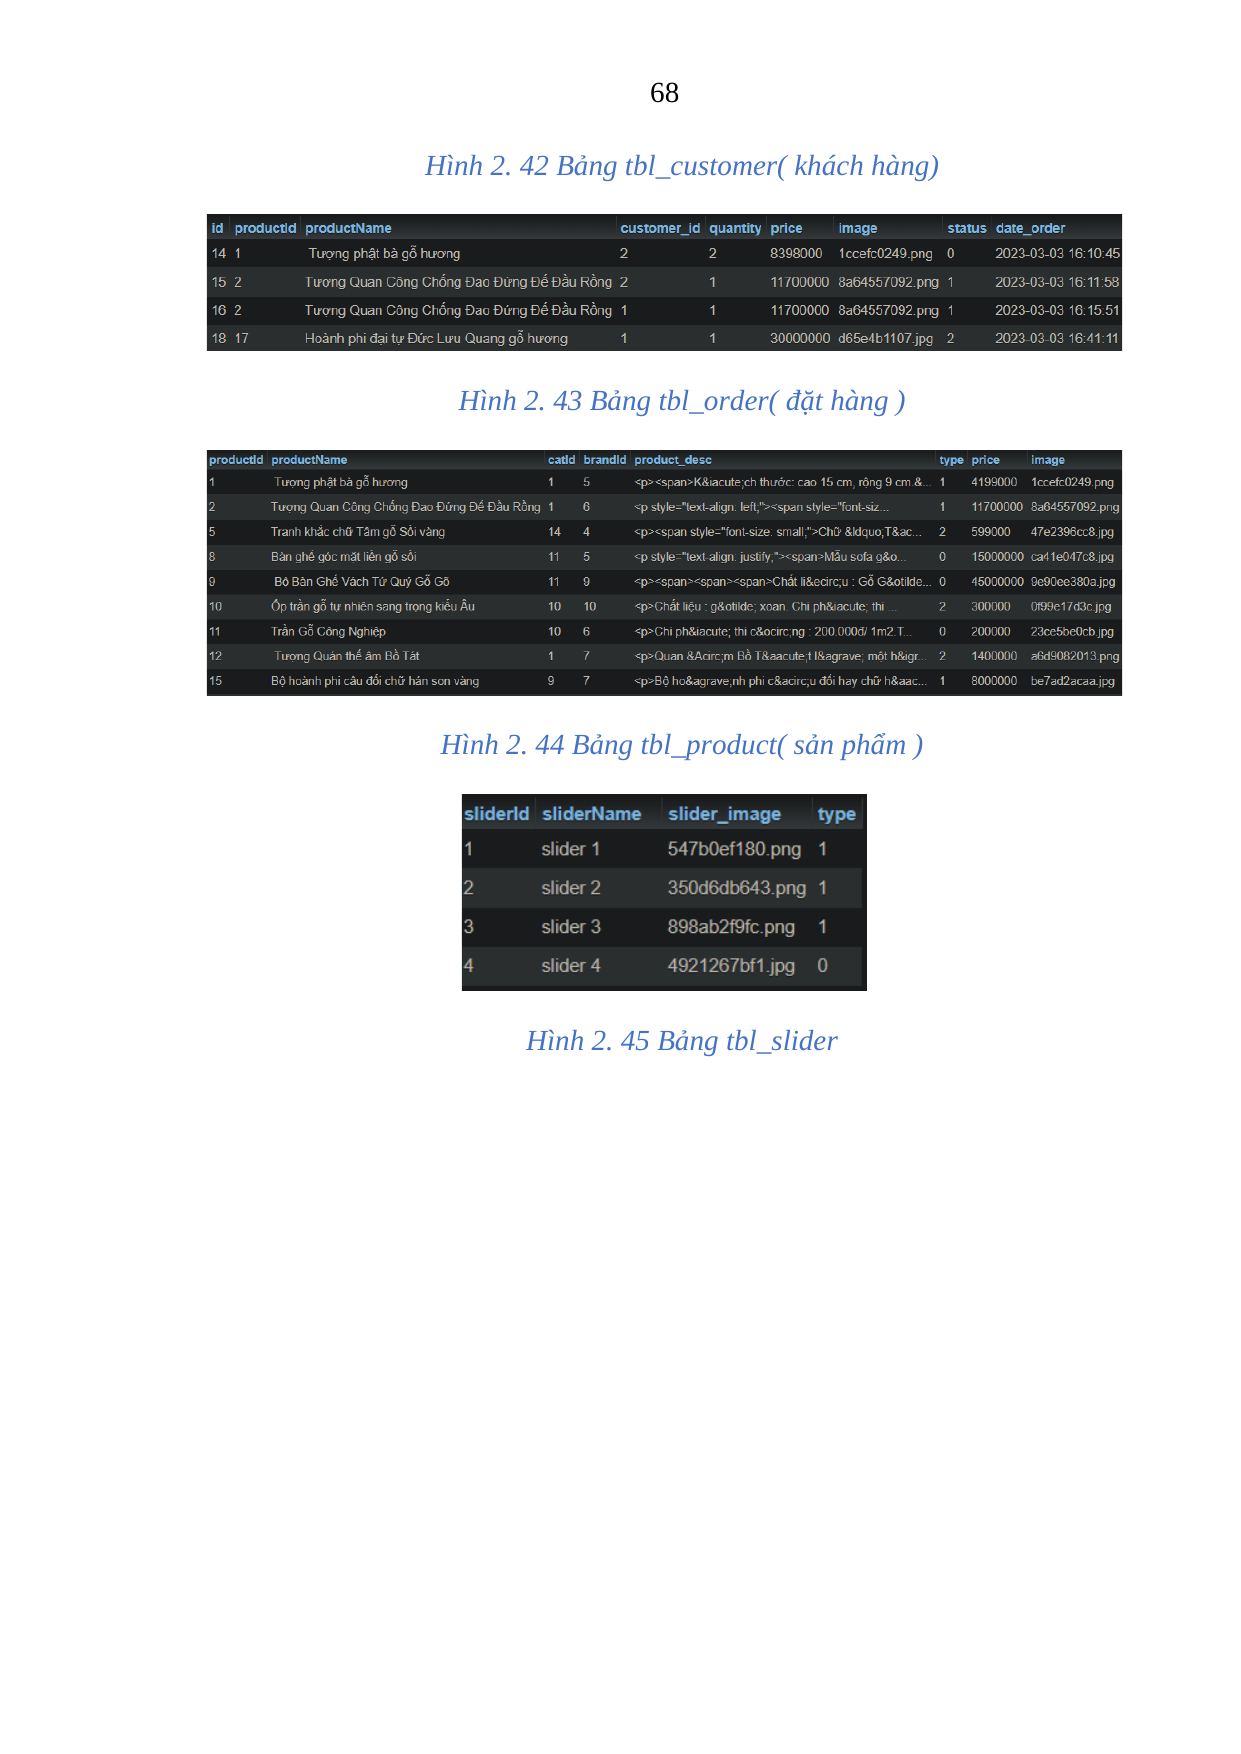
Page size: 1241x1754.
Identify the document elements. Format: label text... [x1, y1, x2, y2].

picture [461, 794, 867, 991]
text Hình 2. 44 Bảng tbl_product( sản phẩm ) [244, 727, 1122, 761]
text Hình 2. 43 Bảng tbl_order( đặt hàng ) [244, 383, 1122, 417]
text Hình 2. 45 Bảng tbl_slider [244, 1023, 1122, 1056]
picture [206, 450, 1123, 696]
picture [206, 214, 1123, 351]
text Hình 2. 42 Bảng tbl_customer( khách hàng) [244, 148, 1122, 181]
